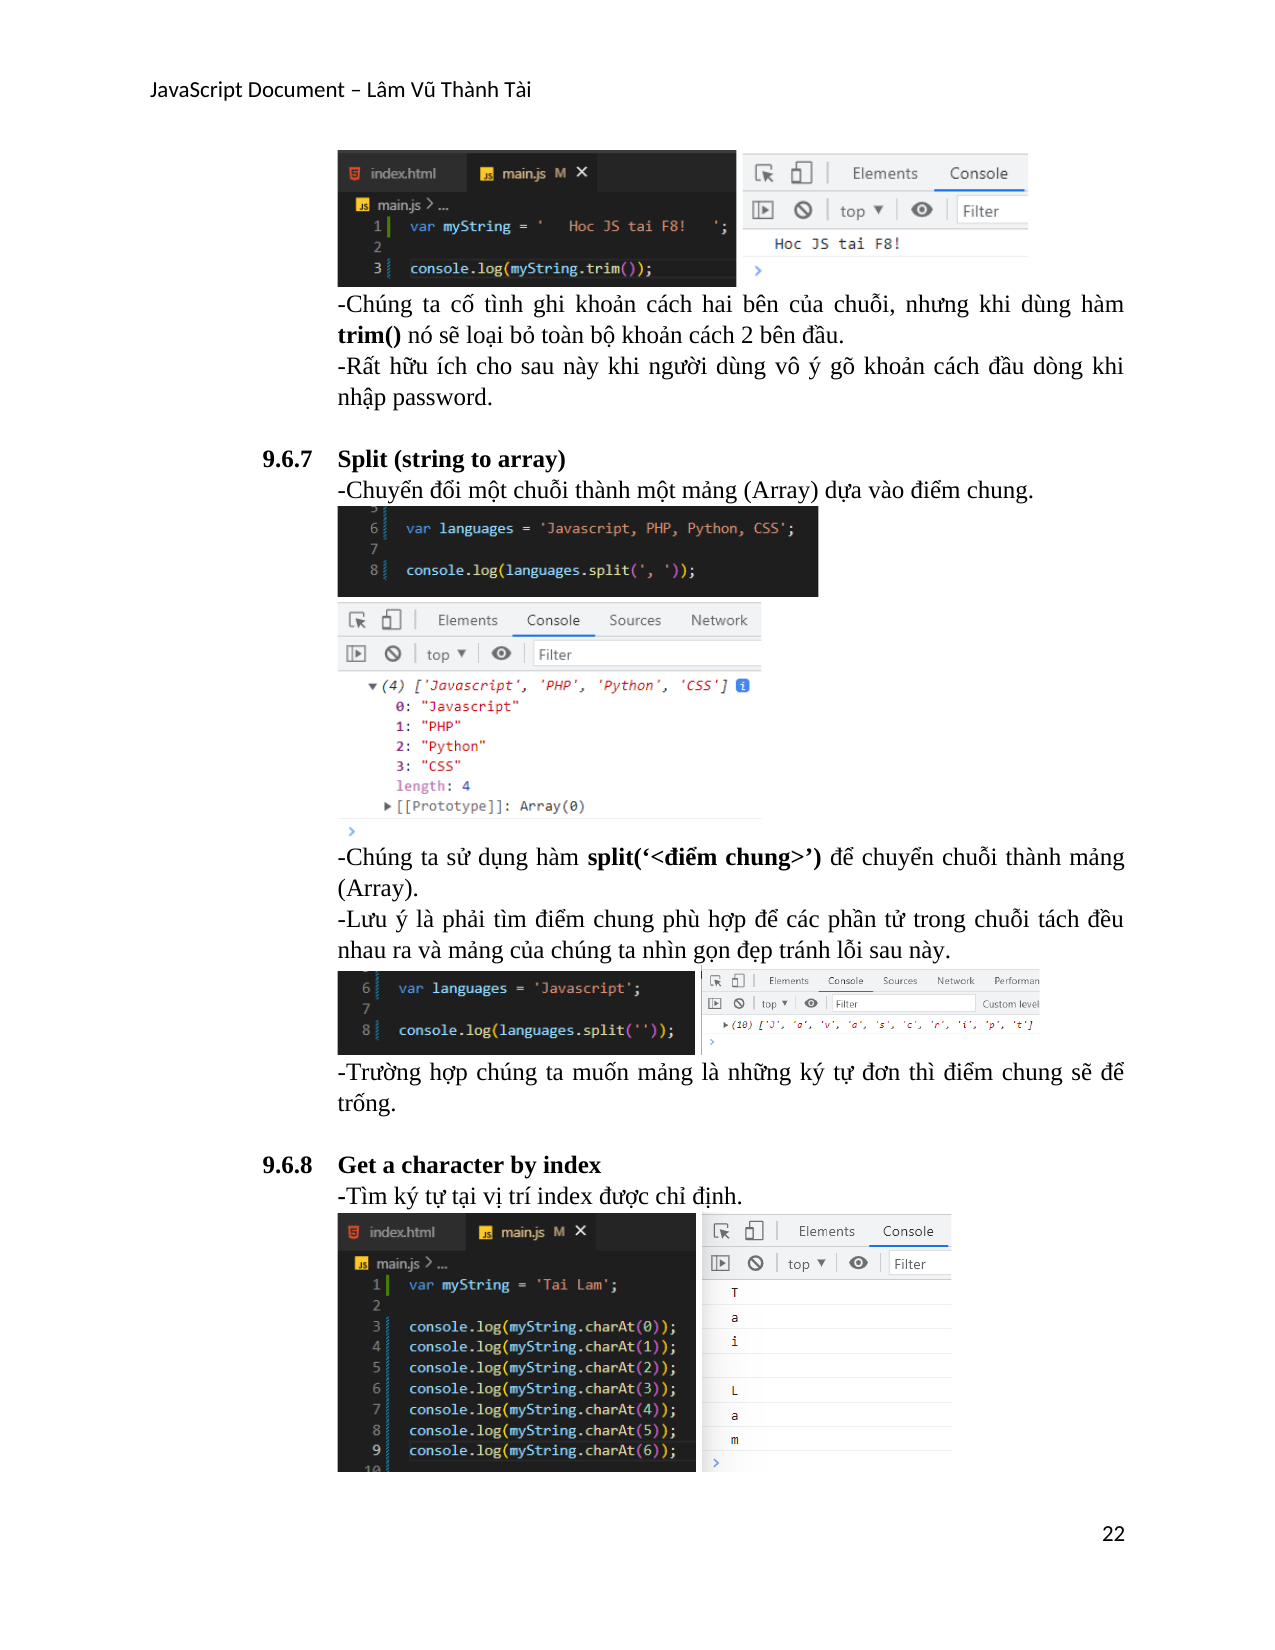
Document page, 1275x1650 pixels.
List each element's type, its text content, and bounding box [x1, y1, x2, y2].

picture [337, 506, 819, 597]
picture [337, 598, 762, 840]
picture [337, 150, 737, 287]
list Split (string to array) [262, 444, 1125, 473]
list -Lưu ý là phải tìm điểm chung phù hợp để các phần tử trong chuỗi tách đều nhau ra và mảng của chúng ta nhìn gọn đẹp tránh lỗi sau này. [337, 904, 1125, 963]
list -Trường hợp chúng ta muốn mảng là những ký tự đơn thì điểm chung sẽ để trống. [337, 1057, 1125, 1117]
list -Chúng ta sử dụng hàm split(‘<điểm chung>’) để chuyển chuỗi thành mảng (Array). [337, 842, 1125, 901]
list Get a character by index [262, 1150, 1125, 1179]
picture [702, 1212, 952, 1472]
picture [337, 971, 695, 1055]
list -Chúng ta cố tình ghi khoản cách hai bên của chuỗi, nhưng khi dùng hàm trim() nó sẽ loại bỏ toàn bộ khoản cách 2 bên đầu. [337, 289, 1125, 348]
picture [337, 1213, 696, 1472]
picture [701, 965, 1040, 1055]
list -Rất hữu ích cho sau này khi người dùng vô ý gõ khoản cách đầu dòng khi nhập password. [337, 351, 1125, 411]
picture [742, 150, 1029, 287]
list -Chuyển đổi một chuỗi thành một mảng (Array) dựa vào điểm chung. [337, 475, 1125, 504]
list -Tìm ký tự tại vị trí index được chỉ định. [337, 1181, 1125, 1210]
